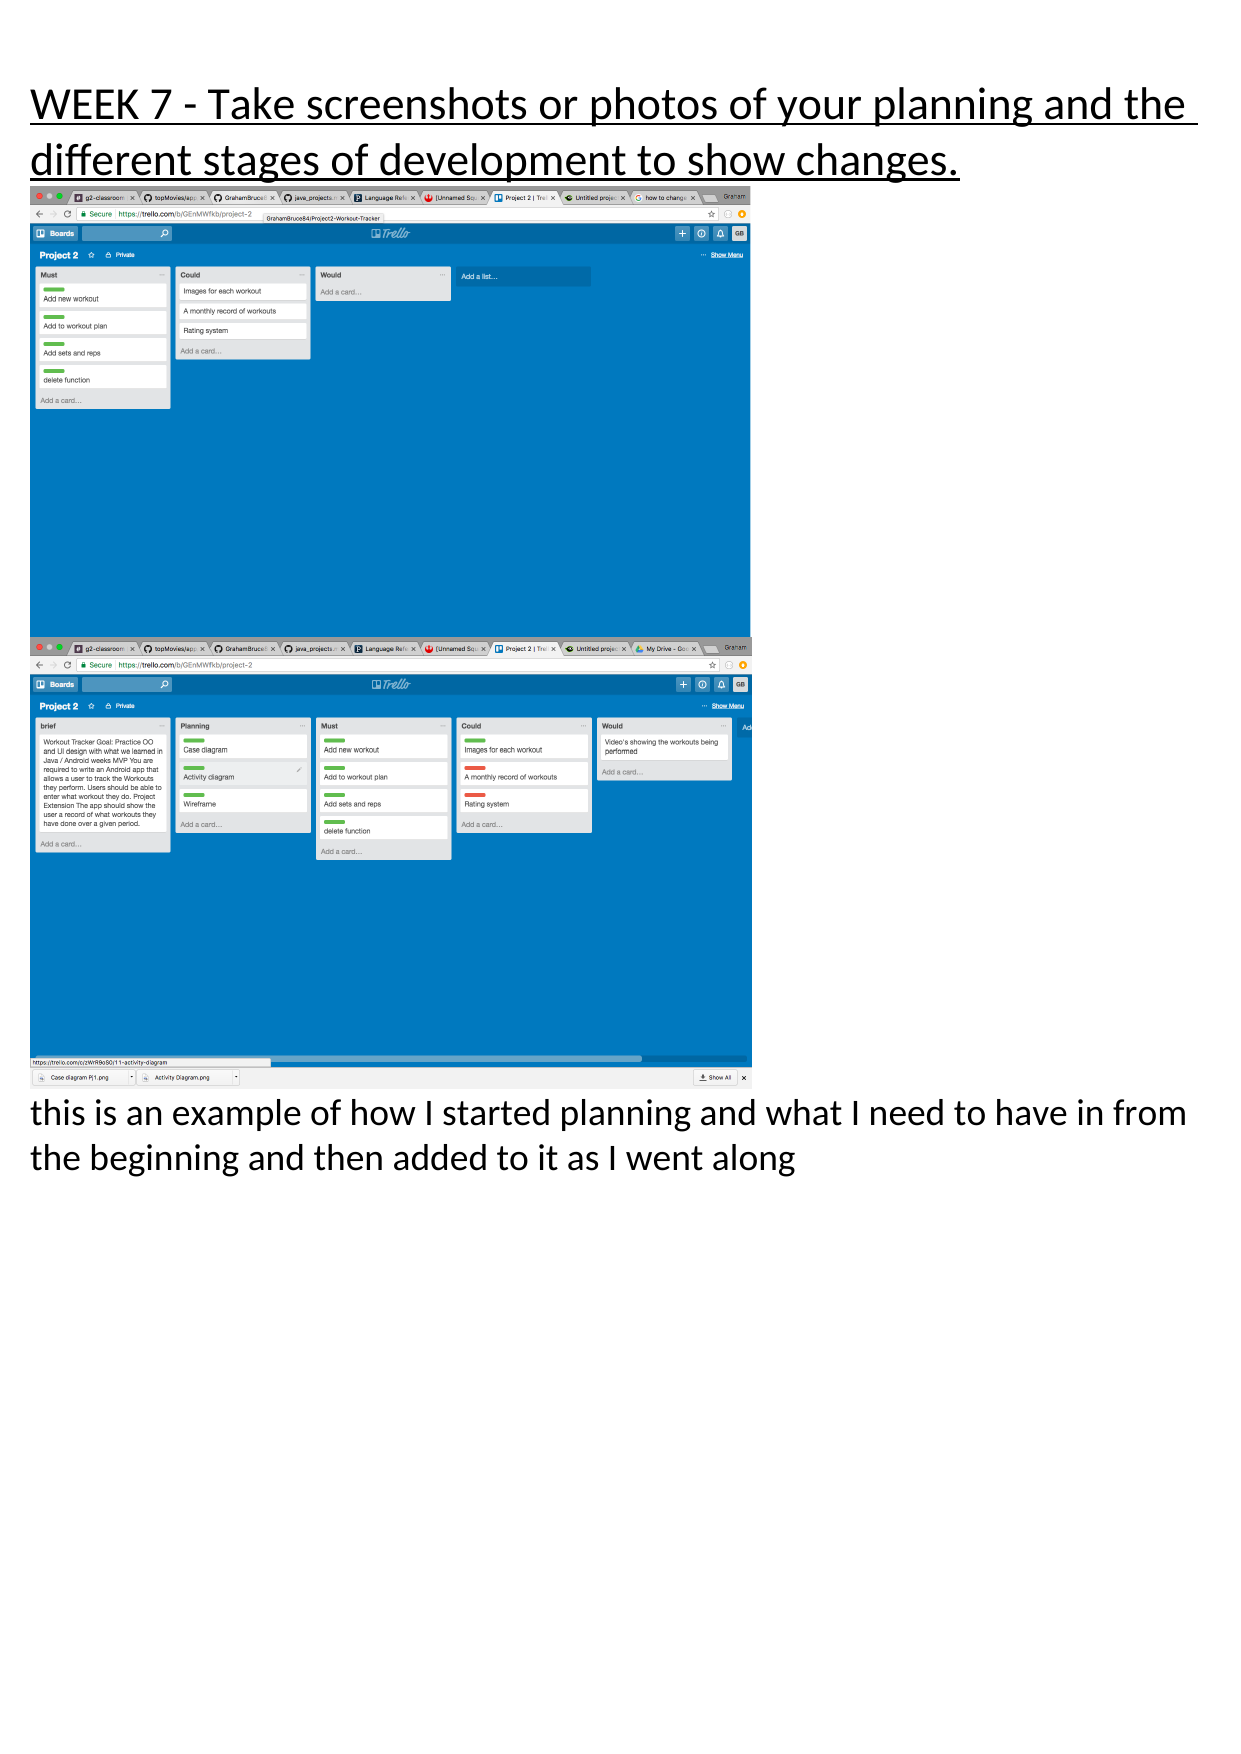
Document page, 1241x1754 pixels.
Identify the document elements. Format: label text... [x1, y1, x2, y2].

text this is an example of how I started planning and what I need to have in from the beginning and then added to it as I went along [752, 1088, 1210, 1180]
picture [30, 186, 752, 1089]
text WEEK 7 - Take screenshots or photos of your planning and the different stages of development to show changes. [960, 75, 1210, 187]
